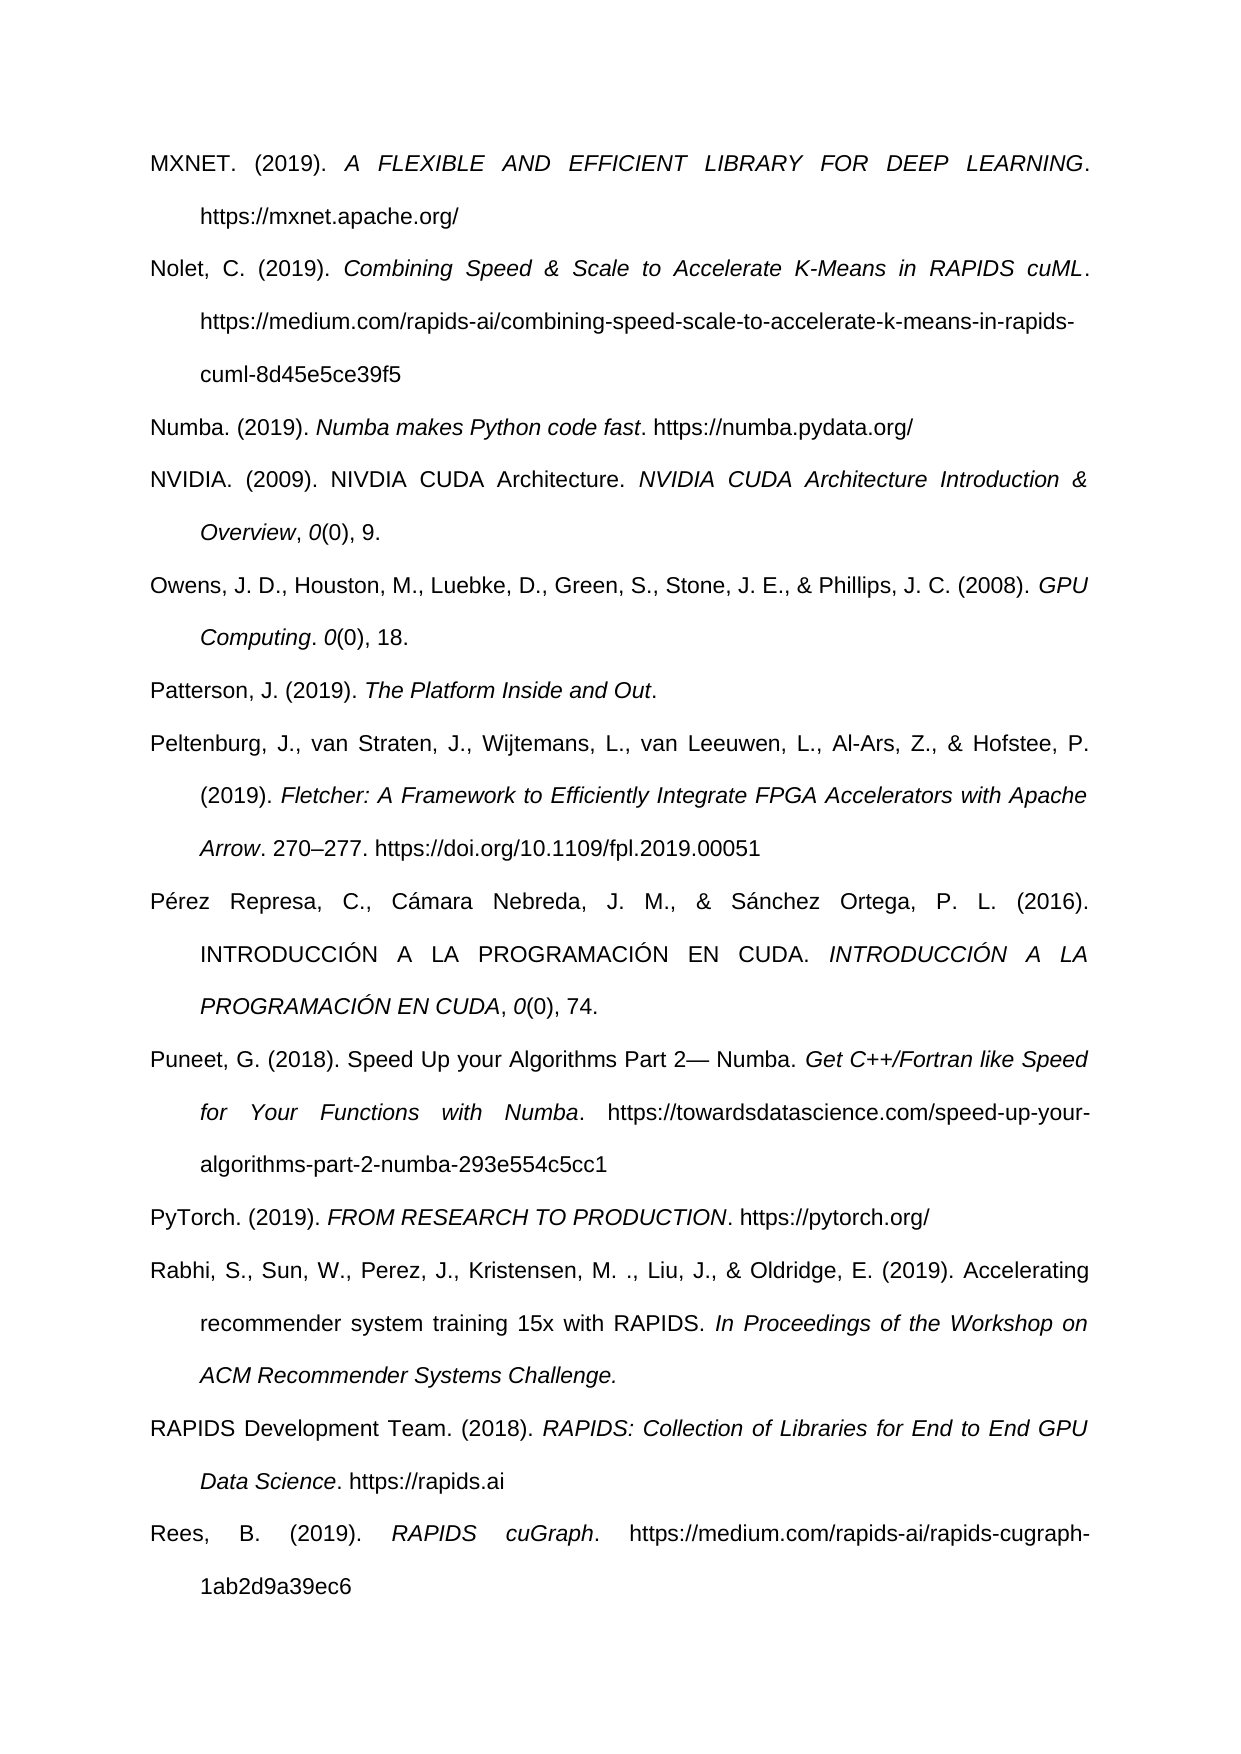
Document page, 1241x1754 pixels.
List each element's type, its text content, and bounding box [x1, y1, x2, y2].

text Puneet, G. (2018). Speed Up your Algorithms Part 2— Numba. Get C++/Fortran like Speed for Your Functions with Numba. https://towardsdatascience.com/speed-up-your-algorithms-part-2-numba-293e554c5cc1 [150, 1046, 1090, 1178]
text Owens, J. D., Houston, M., Luebke, D., Green, S., Stone, J. E., & Phillips, J. C. (2008). GPU Computing. 0(0), 18. [150, 572, 1090, 651]
text RAPIDS Development Team. (2018). RAPIDS: Collection of Libraries for End to End GPU Data Science. https://rapids.ai [150, 1415, 1090, 1494]
text MXNET. (2019). A FLEXIBLE AND EFFICIENT LIBRARY FOR DEEP LEARNING. https://mxnet.apache.org/ [150, 150, 1090, 229]
text Numba. (2019). Numba makes Python code fast. https://numba.pydata.org/ [150, 413, 1090, 440]
text Pérez Represa, C., Cámara Nebreda, J. M., & Sánchez Ortega, P. L. (2016). INTRODUCCIÓN A LA PROGRAMACIÓN EN CUDA. INTRODUCCIÓN A LA PROGRAMACIÓN EN CUDA, 0(0), 74. [150, 888, 1090, 1020]
text Patterson, J. (2019). The Platform Inside and Out. [150, 677, 1090, 703]
text Rees, B. (2019). RAPIDS cuGraph. https://medium.com/rapids-ai/rapids-cugraph-1ab2d9a39ec6 [150, 1520, 1090, 1599]
text NVIDIA. (2009). NIVDIA CUDA Architecture. NVIDIA CUDA Architecture Introduction & Overview, 0(0), 9. [150, 466, 1090, 545]
text PyTorch. (2019). FROM RESEARCH TO PRODUCTION. https://pytorch.org/ [150, 1204, 1090, 1231]
text Nolet, C. (2019). Combining Speed & Scale to Accelerate K-Means in RAPIDS cuML. https://medium.com/rapids-ai/combining-speed-scale-to-accelerate-k-means-in-rapids-cuml-8d45e5ce39f5 [150, 255, 1090, 387]
text Rabhi, S., Sun, W., Perez, J., Kristensen, M. ., Liu, J., & Oldridge, E. (2019). Accelerating recommender system training 15x with RAPIDS. In Proceedings of the Workshop on ACM Recommender Systems Challenge. [150, 1257, 1090, 1389]
text Peltenburg, J., van Straten, J., Wijtemans, L., van Leeuwen, L., Al-Ars, Z., & Hofstee, P. (2019). Fletcher: A Framework to Efficiently Integrate FPGA Accelerators with Apache Arrow. 270–277. https://doi.org/10.1109/fpl.2019.00051 [150, 730, 1090, 862]
